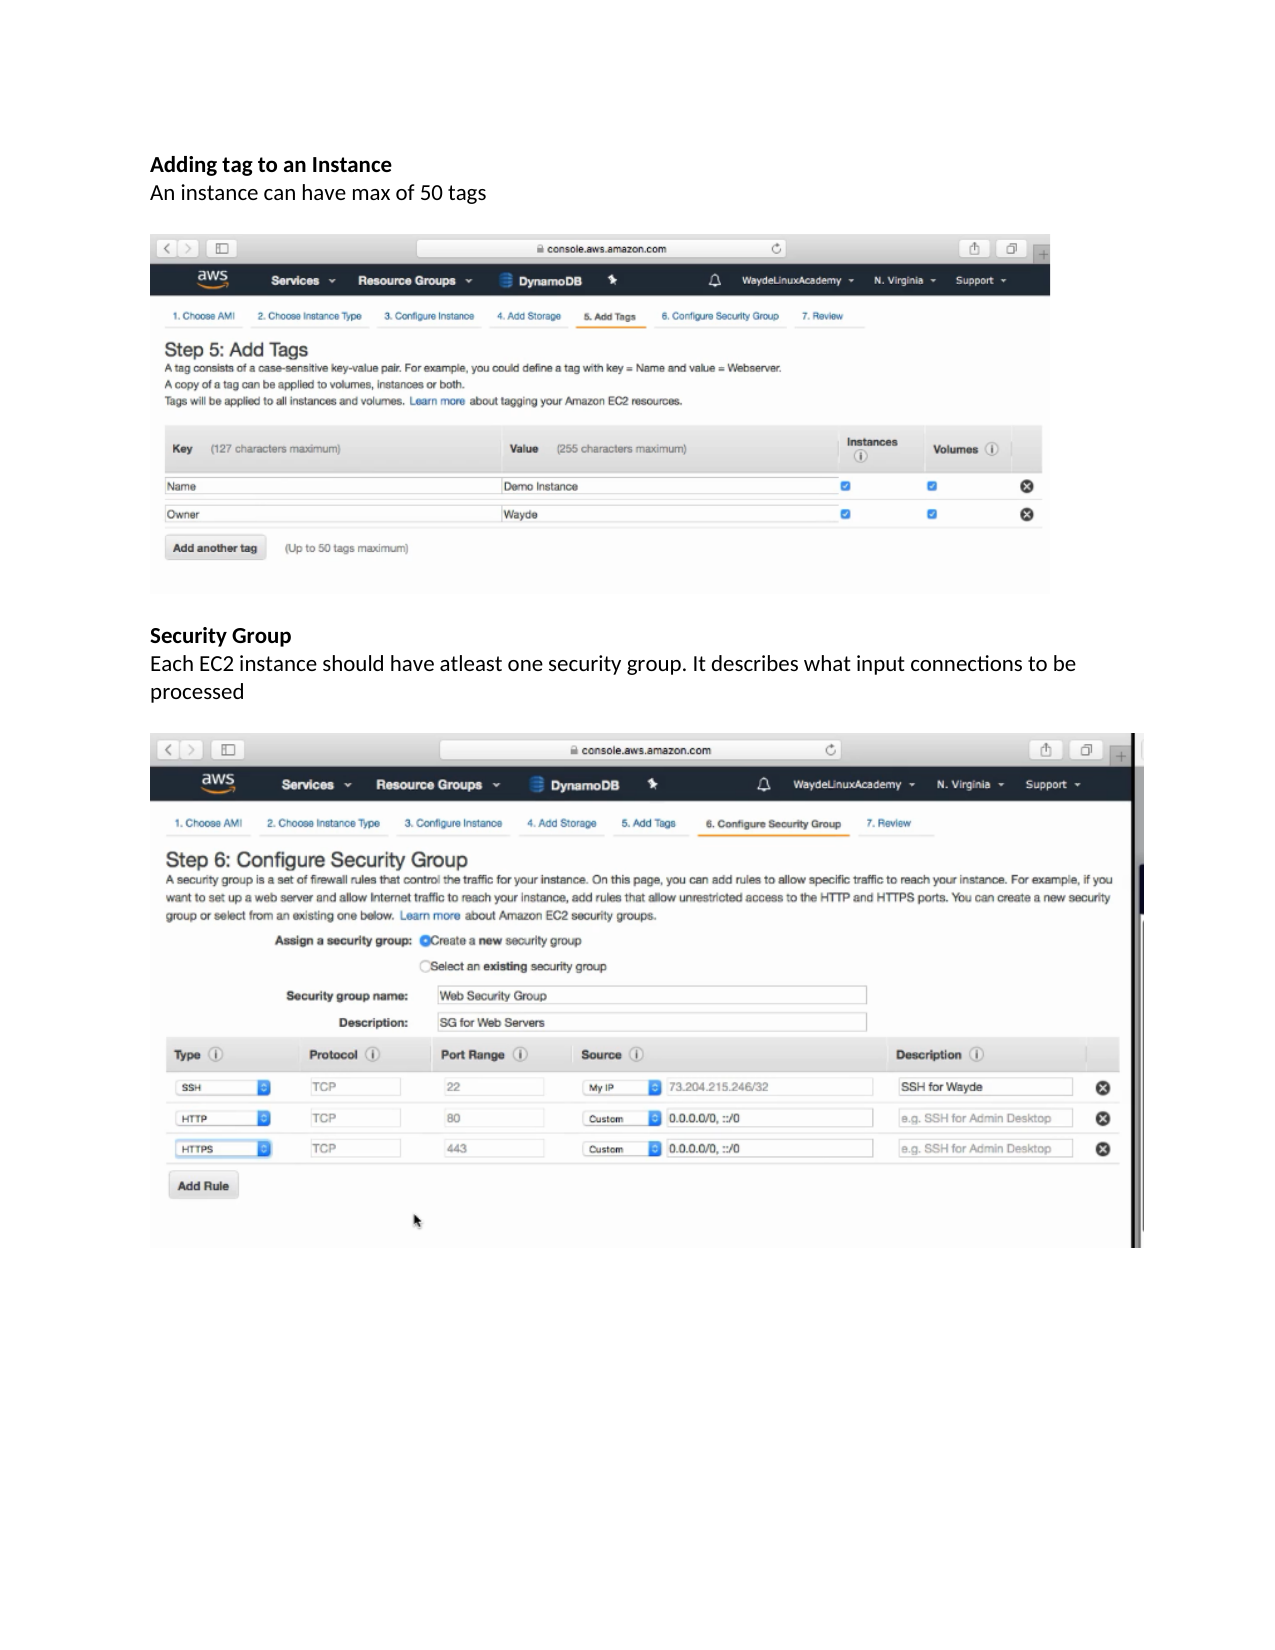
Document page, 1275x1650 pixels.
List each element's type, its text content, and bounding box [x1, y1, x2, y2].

text Security Group [150, 621, 1125, 649]
picture [150, 733, 1144, 1248]
text Each EC2 instance should have atleast one security group. It describes what input connections to be processed [150, 649, 1125, 705]
text An instance can have max of 50 tags [150, 178, 1125, 206]
text Adding tag to an Instance [150, 150, 1125, 178]
picture [150, 234, 1050, 594]
